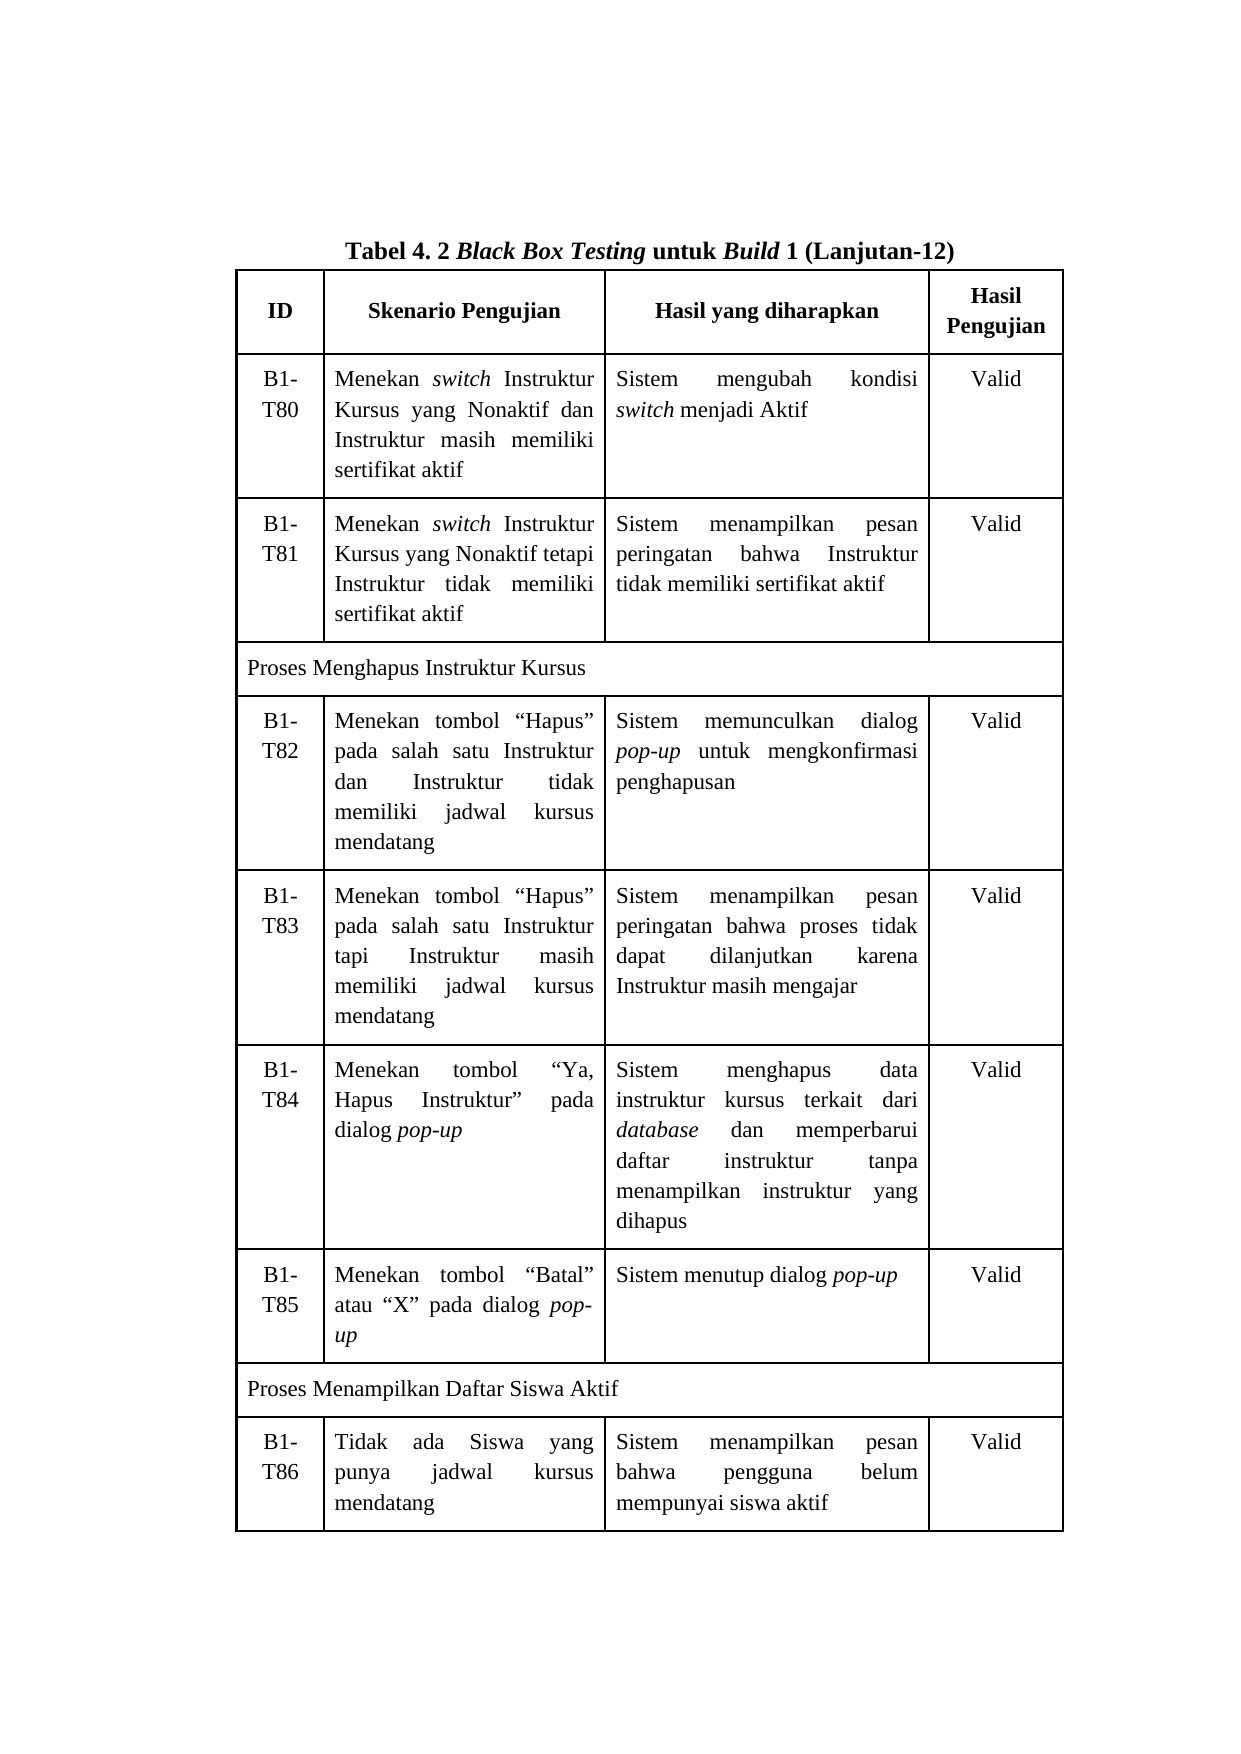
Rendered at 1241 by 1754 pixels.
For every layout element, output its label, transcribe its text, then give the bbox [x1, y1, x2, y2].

table_header Skenario Pengujian [325, 271, 604, 353]
text Tabel 4. 2 Black Box Testing untuk Build 1 (Lanjutan-12) [236, 236, 1063, 265]
table_cell Menekan switch Instruktur Kursus yang Nonaktif dan Instruktur masih memiliki sertifikat aktif [325, 355, 604, 497]
table_cell Sistem menampilkan pesan peringatan bahwa Instruktur tidak memiliki sertifikat aktif [606, 499, 928, 641]
table_cell B1-T85 [238, 1250, 323, 1362]
table_cell B1-T82 [238, 697, 323, 869]
table_cell Proses Menampilkan Daftar Siswa Aktif [238, 1364, 1062, 1416]
table_header Hasil Pengujian [930, 271, 1062, 353]
table_cell Sistem menampilkan pesan peringatan bahwa proses tidak dapat dilanjutkan karena Instruktur masih mengajar [606, 871, 928, 1043]
table_cell Menekan tombol “Hapus” pada salah satu Instruktur tapi Instruktur masih memiliki jadwal kursus mendatang [325, 871, 604, 1043]
table_cell Menekan tombol “Batal” atau “X” pada dialog pop-up [325, 1250, 604, 1362]
table_cell Tidak ada Siswa yang punya jadwal kursus mendatang [325, 1418, 604, 1529]
table_cell Sistem menampilkan pesan bahwa pengguna belum mempunyai siswa aktif [606, 1418, 928, 1529]
table_cell Proses Menghapus Instruktur Kursus [238, 643, 1062, 695]
table_cell Valid [930, 355, 1062, 497]
table_cell Sistem menutup dialog pop-up [606, 1250, 928, 1362]
table_cell B1-T81 [238, 499, 323, 641]
table_cell B1-T83 [238, 871, 323, 1043]
table_cell Sistem menghapus data instruktur kursus terkait dari database dan memperbarui daftar instruktur tanpa menampilkan instruktur yang dihapus [606, 1046, 928, 1248]
table_cell B1-T80 [238, 355, 323, 497]
table_cell B1-T84 [238, 1046, 323, 1248]
table_cell Sistem memunculkan dialog pop-up untuk mengkonfirmasi penghapusan [606, 697, 928, 869]
table_cell Menekan switch Instruktur Kursus yang Nonaktif tetapi Instruktur tidak memiliki sertifikat aktif [325, 499, 604, 641]
table_cell Valid [930, 1250, 1062, 1362]
table_cell Menekan tombol “Ya, Hapus Instruktur” pada dialog pop-up [325, 1046, 604, 1248]
table_header ID [238, 271, 323, 353]
table_header Hasil yang diharapkan [606, 271, 928, 353]
table_cell Menekan tombol “Hapus” pada salah satu Instruktur dan Instruktur tidak memiliki jadwal kursus mendatang [325, 697, 604, 869]
table_cell Sistem mengubah kondisi switch menjadi Aktif [606, 355, 928, 497]
table_cell Valid [930, 1046, 1062, 1248]
table_cell B1-T86 [238, 1418, 323, 1529]
table_cell Valid [930, 1418, 1062, 1529]
table_cell Valid [930, 697, 1062, 869]
table_cell Valid [930, 871, 1062, 1043]
table_cell Valid [930, 499, 1062, 641]
